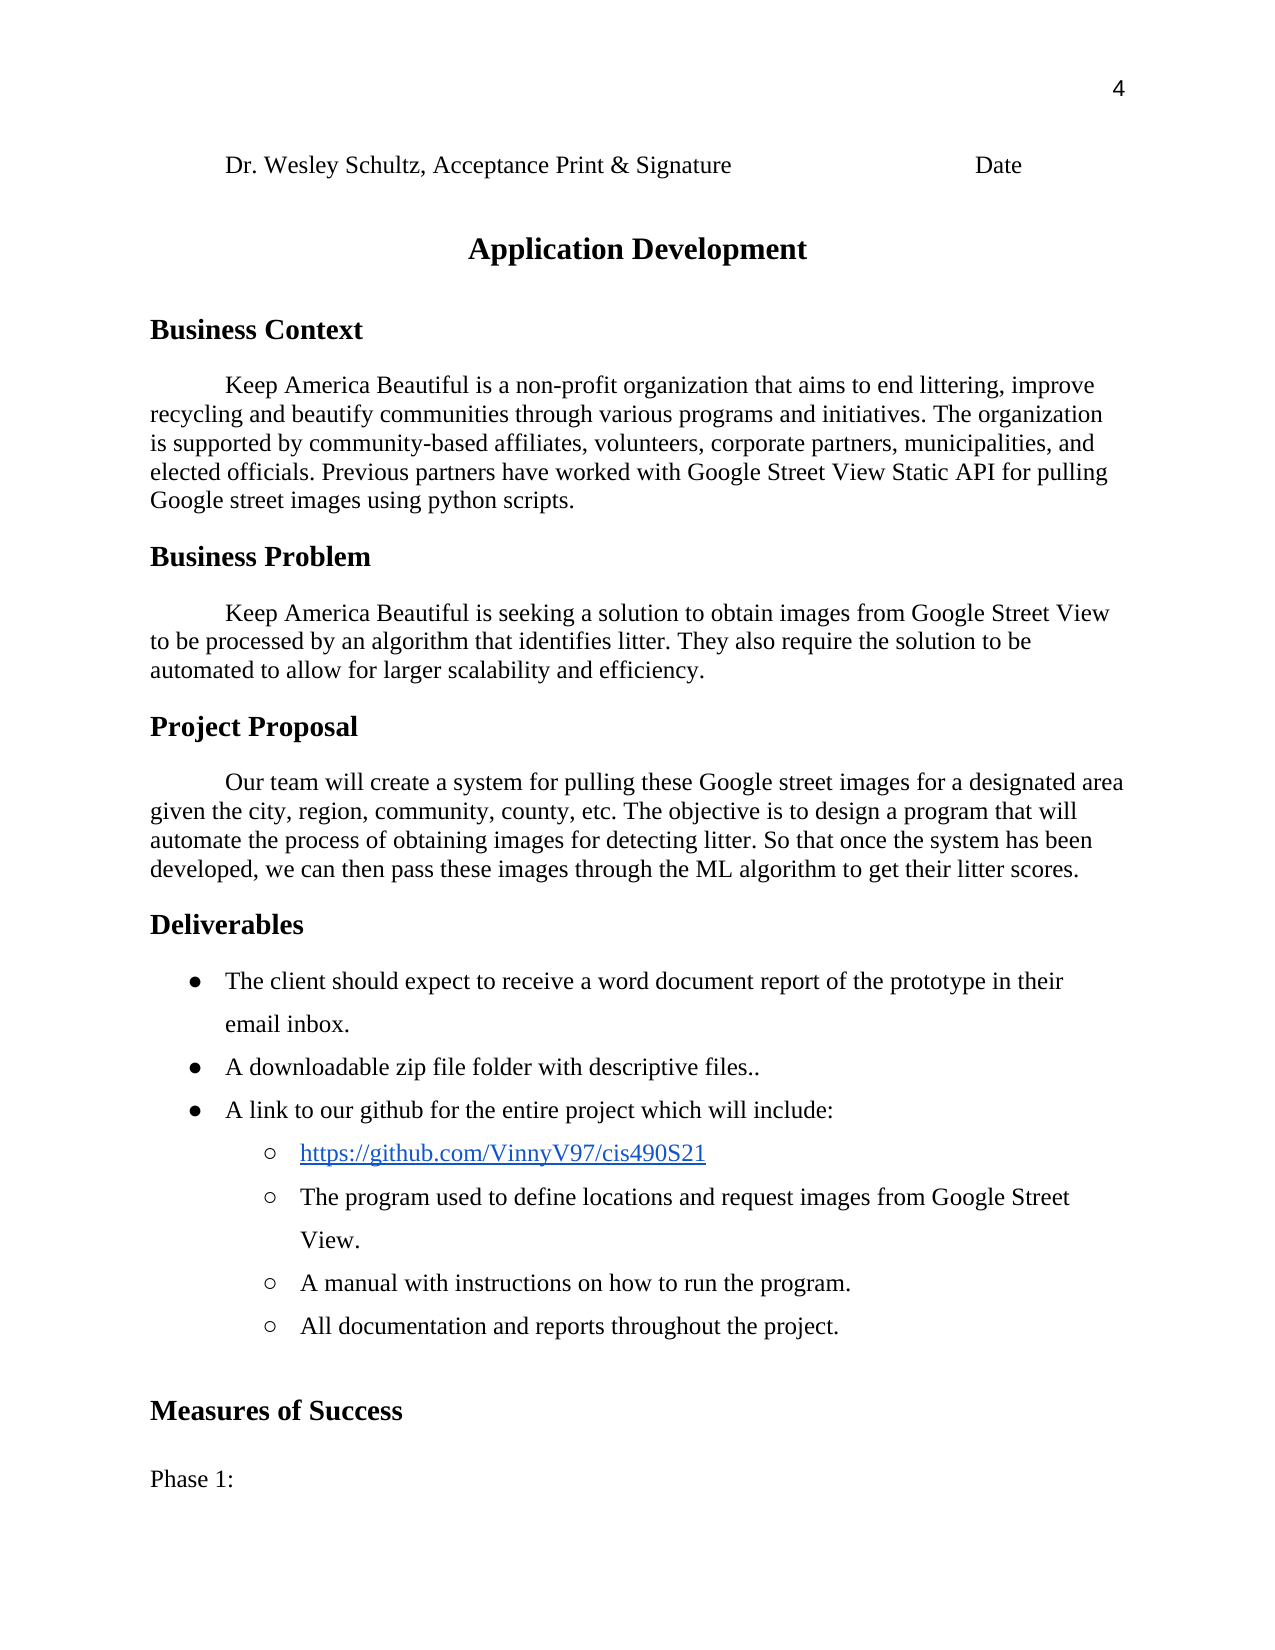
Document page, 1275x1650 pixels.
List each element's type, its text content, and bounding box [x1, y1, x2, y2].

text Business Problem [150, 539, 1125, 573]
list The client should expect to receive a word document report of the prototype in their email inbox. [187, 966, 1125, 1038]
list https://github.com/VinnyV97/cis490S21 [262, 1138, 1125, 1167]
text Keep America Beautiful is seeking a solution to obtain images from Google Street View to be processed by an algorithm that identifies litter. They also require the solution to be automated to allow for larger scalability and efficiency. [150, 598, 1125, 684]
subtitle Business Context [150, 312, 1125, 345]
list A manual with instructions on how to run the program. [262, 1268, 1125, 1297]
text Phase 1: [150, 1464, 1125, 1493]
list A downloadable zip file folder with descriptive files.. [187, 1052, 1125, 1081]
text Keep America Beautiful is a non-profit organization that aims to end littering, improve recycling and beautify communities through various programs and initiatives. The organization is supported by community-based affiliates, volunteers, corporate partners, municipalities, and elected officials. Previous partners have worked with Google Street View Static API for pulling Google street images using python scripts. [150, 370, 1125, 514]
subtitle Project Proposal [150, 709, 1125, 742]
text Dr. Wesley Schultz, Acceptance Print & Signature Date [225, 150, 1125, 179]
list A link to our github for the entire project which will include: [187, 1095, 1125, 1124]
list The program used to define locations and request images from Google Street View. [262, 1182, 1125, 1253]
subtitle Application Development [150, 230, 1125, 266]
text Our team will create a system for pulling these Google street images for a designated area given the city, region, community, county, etc. The objective is to design a program that will automate the process of obtaining images for detecting litter. So that once the system has been developed, we can then pass these images through the ML algorithm to get their litter scores. [150, 767, 1125, 882]
text Deliverables [150, 907, 1125, 941]
list All documentation and reports throughout the project. [262, 1311, 1125, 1340]
text Measures of Success [150, 1393, 1125, 1426]
